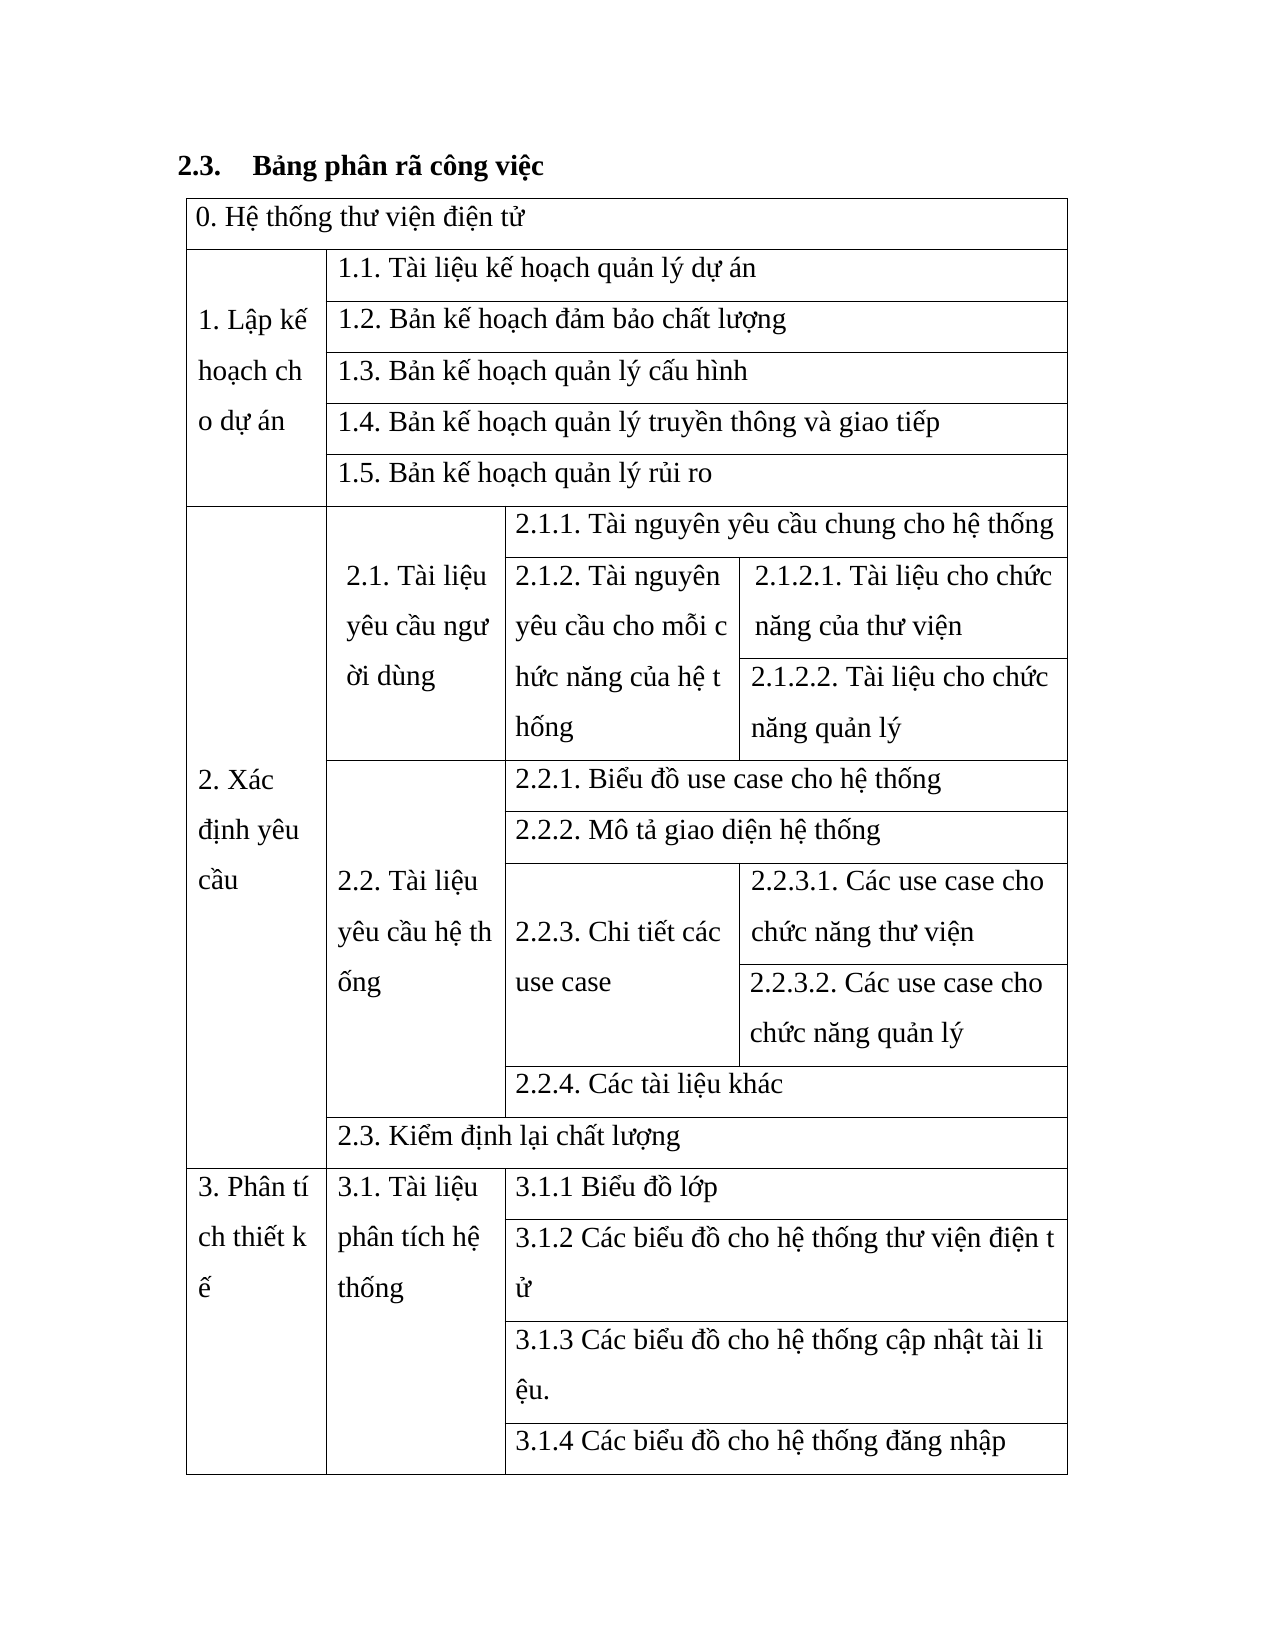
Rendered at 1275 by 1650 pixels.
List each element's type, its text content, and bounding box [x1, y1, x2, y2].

table_cell 1.4. Bản kế hoạch quản lý truyền thông và giao tiếp [327, 404, 1067, 454]
table_cell 2.1.2.2. Tài liệu cho chức năng quản lý [740, 659, 1067, 760]
table_cell 2.2.4. Các tài liệu khác [506, 1067, 1067, 1117]
table_cell 1.2. Bản kế hoạch đảm bảo chất lượng [327, 302, 1067, 352]
table_cell 2.3. Kiểm định lại chất lượng [327, 1118, 1067, 1168]
table_cell 3. Phân tích thiết kế [187, 1169, 326, 1474]
table_cell 2.2.3.2. Các use case cho chức năng quản lý [740, 965, 1067, 1066]
table_cell 1. Lập kế hoạch cho dự án [187, 250, 326, 506]
table_cell 1.1. Tài liệu kế hoạch quản lý dự án [327, 250, 1067, 301]
table_cell 2.1.2.1. Tài liệu cho chức năng của thư viện [740, 558, 1067, 658]
table_cell 3.1.1 Biểu đồ lớp [506, 1169, 1067, 1219]
table_cell 3.1.4 Các biểu đồ cho hệ thống đăng nhập [506, 1424, 1067, 1474]
table_cell 2.1.1. Tài nguyên yêu cầu chung cho hệ thống [506, 507, 1067, 557]
table_cell 2.2.3.1. Các use case cho chức năng thư viện [740, 864, 1067, 964]
table_cell 2.2. Tài liệu yêu cầu hệ thống [327, 761, 505, 1117]
table_cell 1.5. Bản kế hoạch quản lý rủi ro [327, 455, 1067, 506]
table_cell 2.2.3. Chi tiết các use case [506, 864, 739, 1066]
table_cell 1.3. Bản kế hoạch quản lý cấu hình [327, 353, 1067, 403]
table_cell 2.2.1. Biểu đồ use case cho hệ thống [506, 761, 1067, 811]
table_cell 2.1.2. Tài nguyên yêu cầu cho mỗi chức năng của hệ thống [506, 558, 739, 760]
table_cell 3.1. Tài liệu phân tích hệ thống [327, 1169, 505, 1474]
table_cell 2. Xác định yêu cầu [187, 507, 326, 1168]
table_cell 2.1. Tài liệu yêu cầu người dùng [327, 507, 505, 760]
table_header 0. Hệ thống thư viện điện tử [187, 199, 1067, 249]
table_cell 3.1.2 Các biểu đồ cho hệ thống thư viện điện tử [506, 1220, 1067, 1321]
table_cell 3.1.3 Các biểu đồ cho hệ thống cập nhật tài liệu. [506, 1322, 1067, 1422]
table_cell 2.2.2. Mô tả giao diện hệ thống [506, 812, 1067, 862]
list Bảng phân rã công việc [177, 148, 1157, 181]
